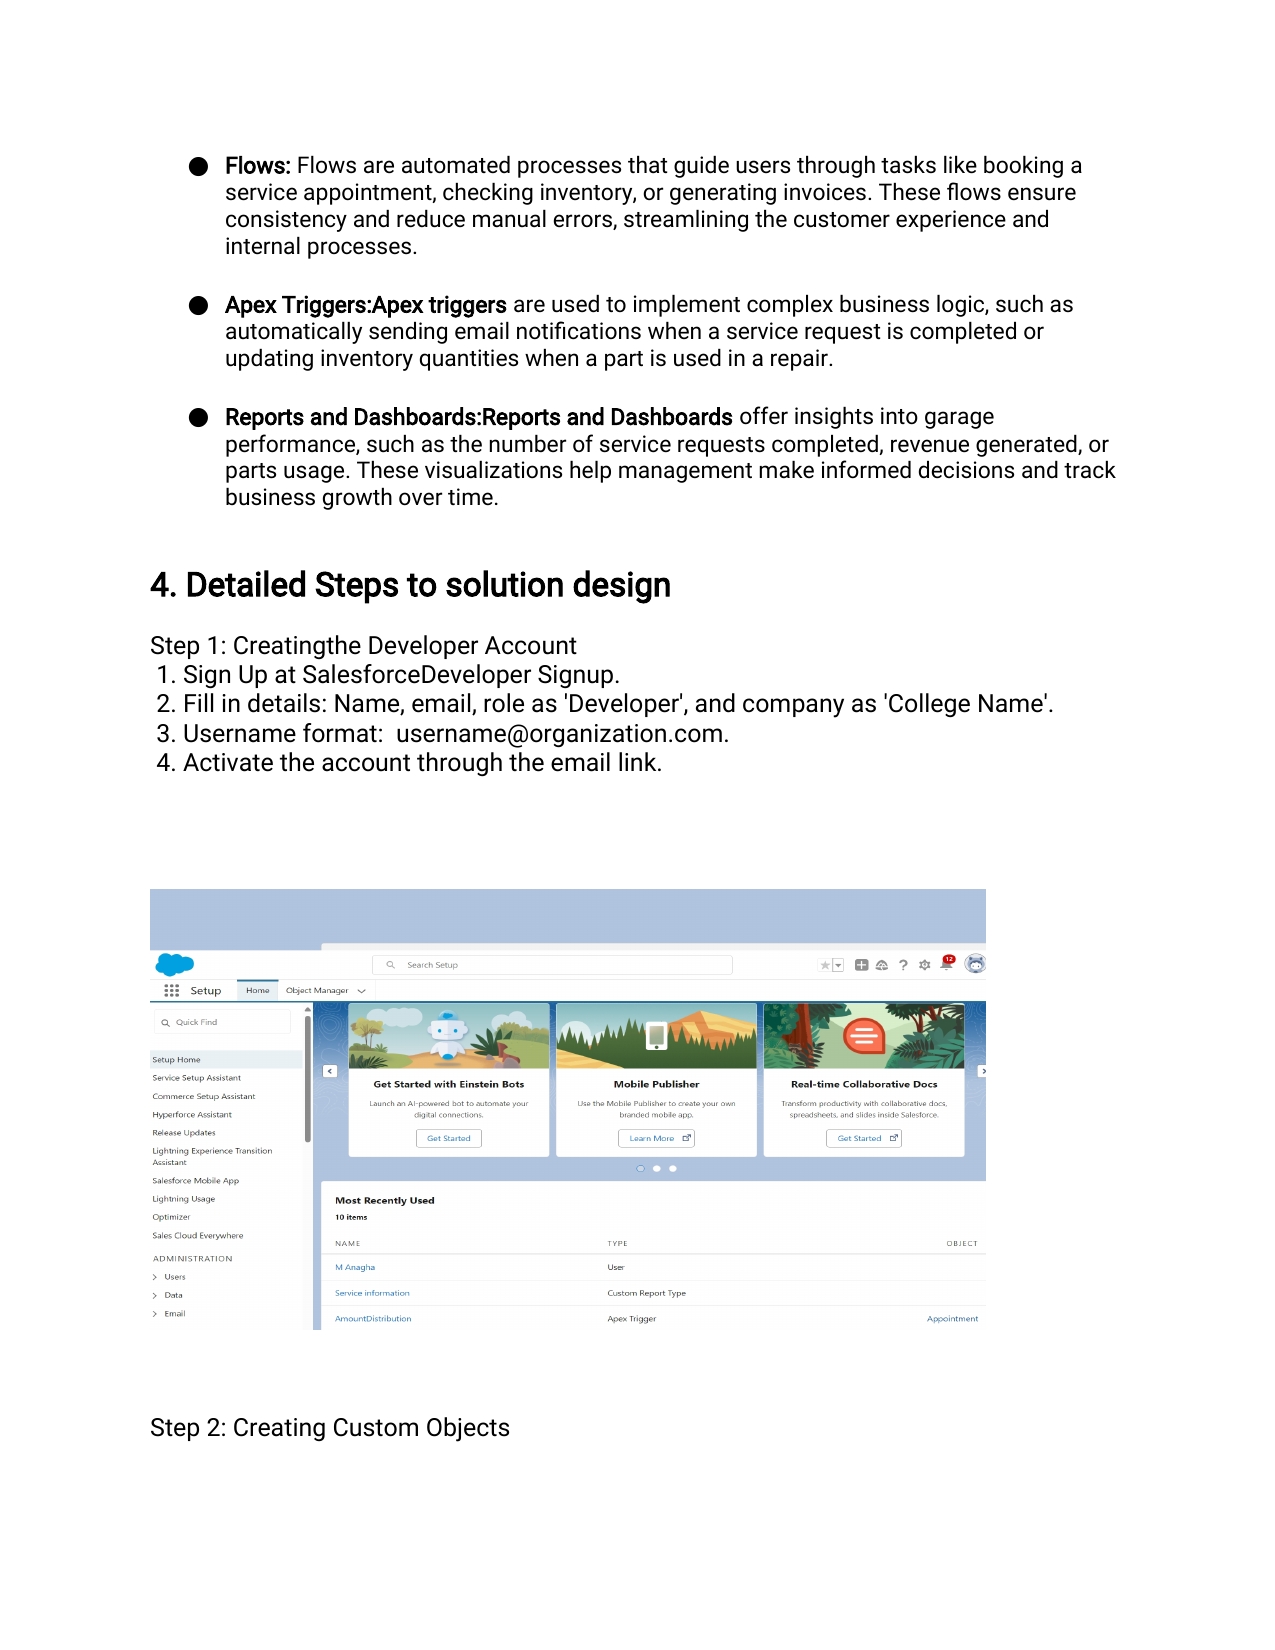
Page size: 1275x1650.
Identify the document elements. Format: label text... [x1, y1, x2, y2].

text Step 1: Creatingthe Developer Account 1. Sign Up at SalesforceDeveloper Signup. 2. Fill in details: Name, email, role as 'Developer', and company as 'College Name'. 3. Username format: username@organization.com. 4. Activate the account through the email link. [150, 631, 1125, 831]
list Reports and Dashboards:Reports and Dashboards offer insights into garage performance, such as the number of service requests completed, revenue generated, or parts usage. These visualizations help management make informed decisions and track business growth over time. [187, 401, 1125, 511]
list Flows: Flows are automated processes that guide users through tasks like booking a service appointment, checking inventory, or generating invoices. These flows ensure consistency and reduce manual errors, streamlining the customer experience and internal processes. [187, 150, 1125, 260]
text 4. Detailed Steps to solution design [150, 565, 1125, 631]
picture [150, 889, 986, 1330]
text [150, 1386, 1125, 1496]
list Apex Triggers:Apex triggers are used to implement complex business logic, such as automatically sending email notifications when a service request is completed or updating inventory quantities when a part is used in a repair. [187, 289, 1125, 372]
